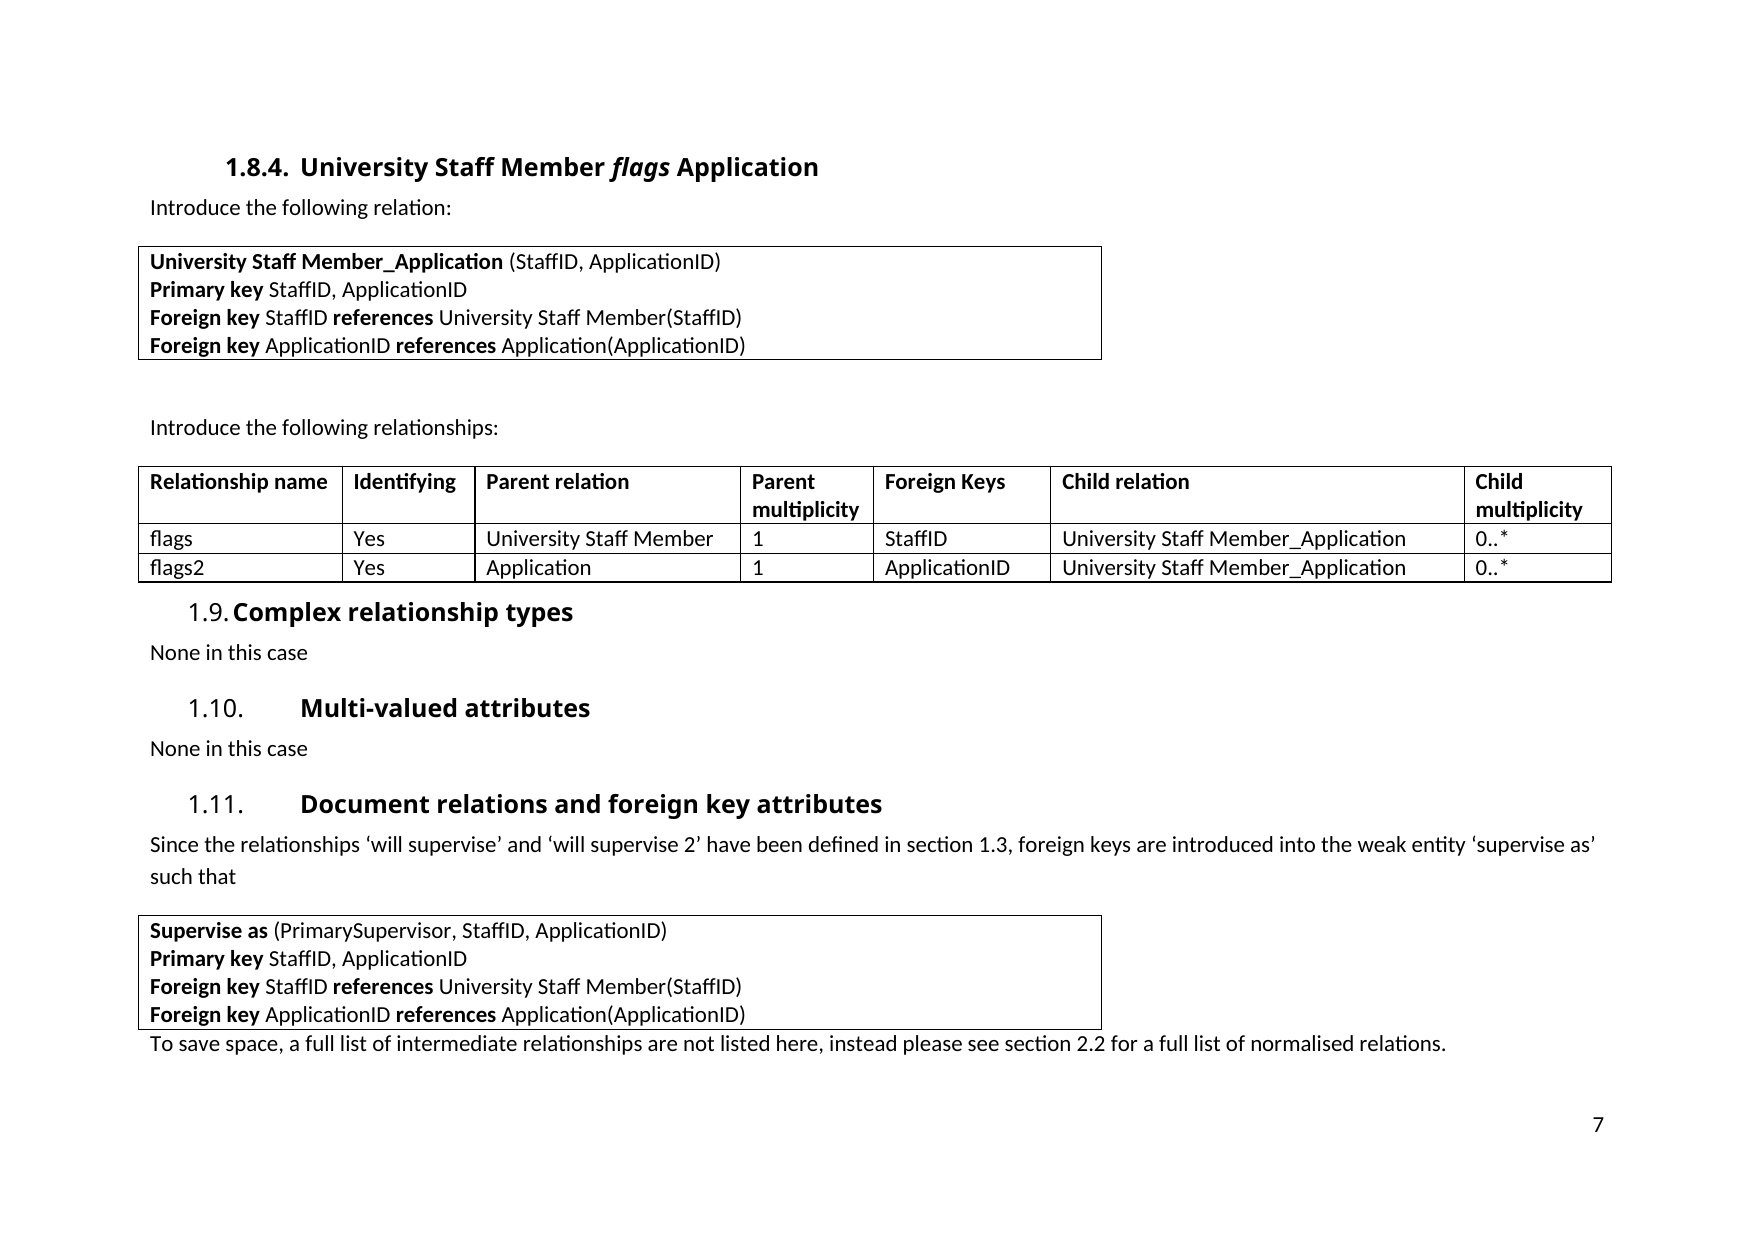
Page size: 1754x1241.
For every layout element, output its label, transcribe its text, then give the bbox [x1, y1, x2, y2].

table_cell ApplicationID [874, 554, 1050, 581]
table_header Foreign Keys [874, 467, 1050, 523]
text Introduce the following relationships: [150, 413, 1604, 441]
table_cell flags [139, 524, 342, 552]
table_cell University Staff Member_Application [1051, 554, 1464, 581]
table_header Parent multiplicity [741, 467, 873, 523]
text None in this case [150, 638, 1604, 666]
subtitle University Staff Member flags Application [225, 150, 1604, 184]
text To save space, a full list of intermediate relationships are not listed here, instead please see section 2.2 for a full list of normalised relations. [150, 1029, 1604, 1057]
table_cell 0..* [1465, 524, 1611, 552]
text Introduce the following relation: [150, 193, 1604, 221]
table_header Child relation [1051, 467, 1464, 523]
table_cell University Staff Member [476, 524, 740, 552]
table_cell Yes [343, 554, 474, 581]
text None in this case [150, 734, 1604, 762]
table_header University Staff Member_Application (StaffID, ApplicationID) Primary key StaffID, ApplicationID Foreign key StaffID references University Staff Member(StaffID) Foreign key ApplicationID references Application(ApplicationID) [139, 247, 1101, 359]
subtitle Complex relationship types [187, 595, 1604, 629]
table_cell flags2 [139, 554, 342, 581]
table_header Supervise as (PrimarySupervisor, StaffID, ApplicationID) Primary key StaffID, ApplicationID Foreign key StaffID references University Staff Member(StaffID) Foreign key ApplicationID references Application(ApplicationID) [139, 916, 1101, 1028]
table_cell 0..* [1465, 554, 1611, 581]
table_cell 1 [741, 554, 873, 581]
table_cell StaffID [874, 524, 1050, 552]
subtitle Document relations and foreign key attributes [187, 787, 1604, 821]
table_header Relationship name [139, 467, 342, 523]
table_header Child multiplicity [1465, 467, 1611, 523]
table_cell Yes [343, 524, 474, 552]
table_header Parent relation [476, 467, 740, 523]
table_header Identifying [343, 467, 474, 523]
text Since the relationships ‘will supervise’ and ‘will supervise 2’ have been defined in section 1.3, foreign keys are introduced into the weak entity ‘supervise as’ such that [150, 830, 1604, 890]
subtitle Multi-valued attributes [187, 691, 1604, 725]
table_cell 1 [741, 524, 873, 552]
table_cell Application [476, 554, 740, 581]
table_cell University Staff Member_Application [1051, 524, 1464, 552]
